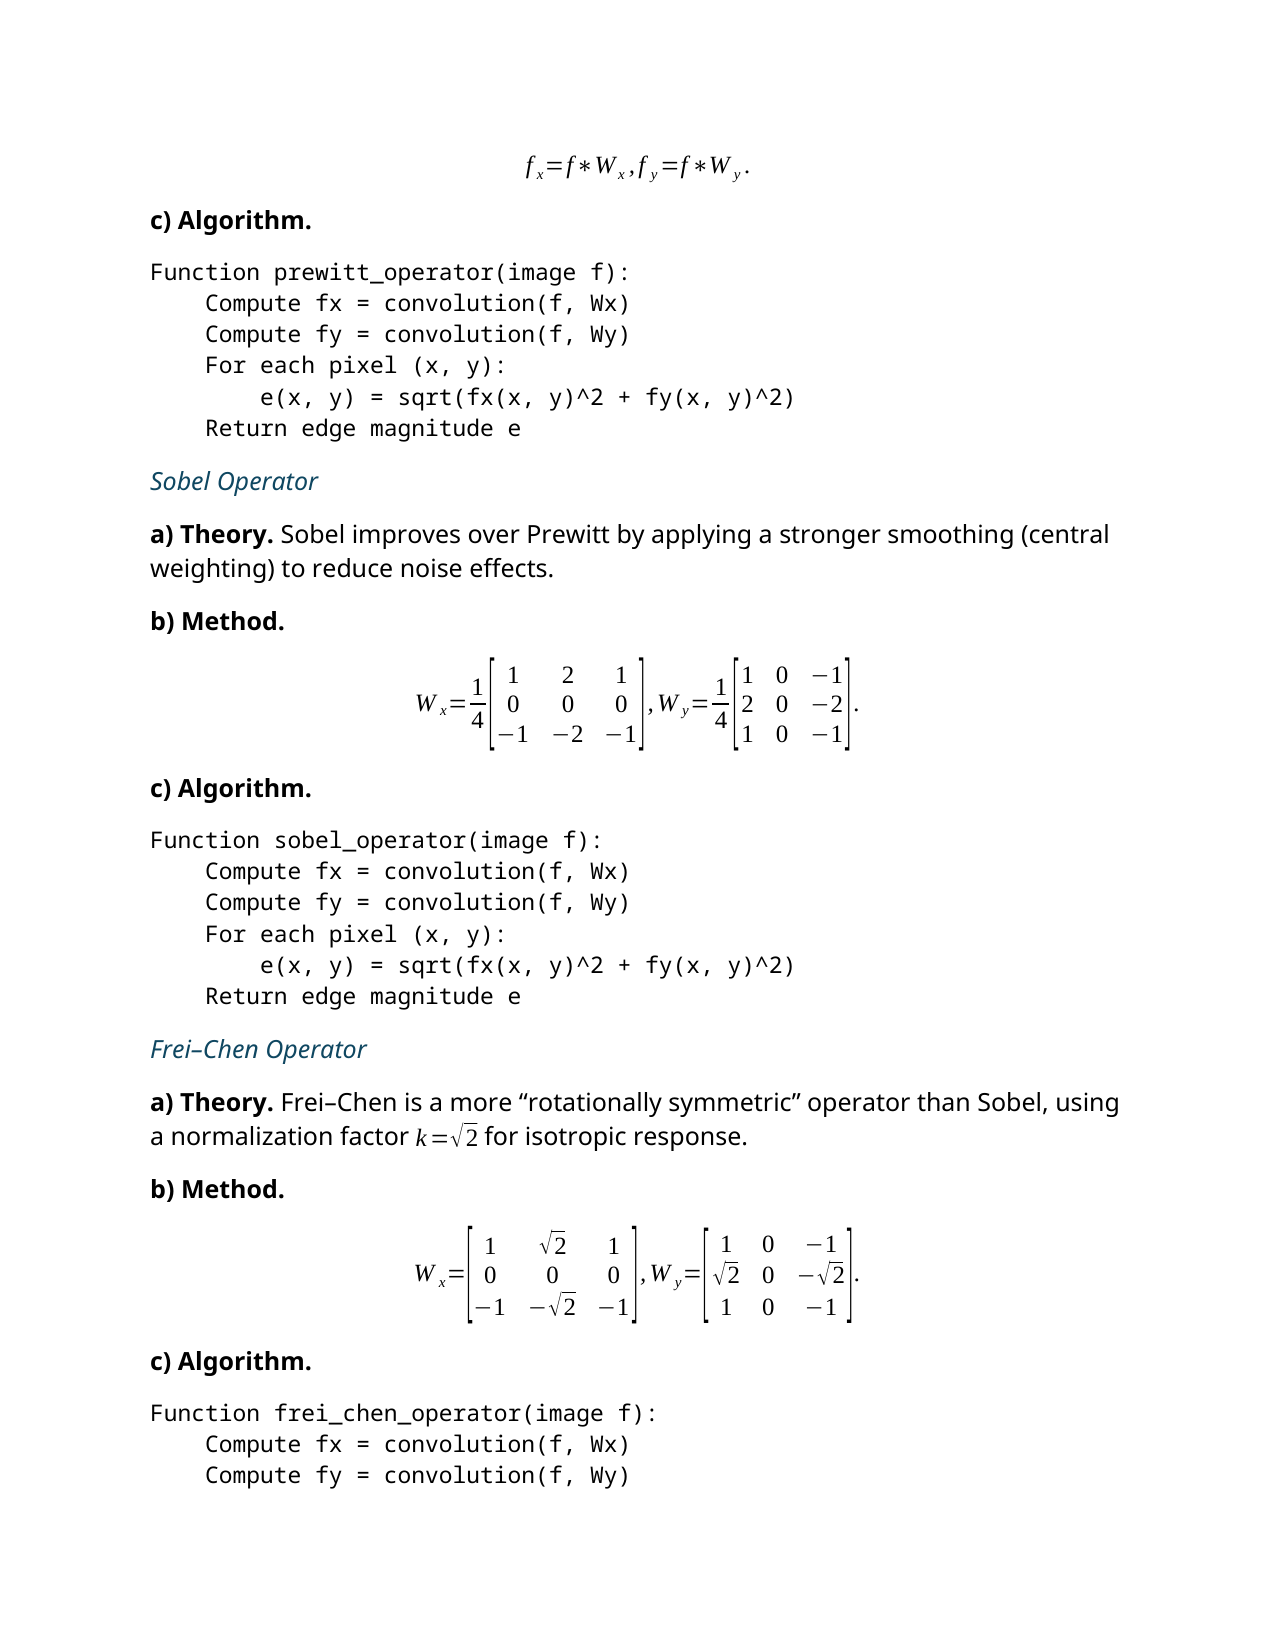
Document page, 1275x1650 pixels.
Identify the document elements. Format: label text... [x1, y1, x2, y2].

text b) Method. [150, 604, 1125, 638]
text a) Theory. Sobel improves over Prewitt by applying a stronger smoothing (central weighting) to reduce noise effects. [150, 517, 1125, 585]
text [150, 1397, 1125, 1491]
subtitle Sobel Operator [150, 464, 1125, 498]
text b) Method. [150, 1172, 1125, 1206]
text Function prewitt_operator(image f): Compute fx = convolution(f, Wx) Compute fy = convolution(f, Wy) For each pixel (x, y): e(x, y) = sqrt(fx(x, y)^2 + fy(x, y)^2) Return edge magnitude e [150, 256, 1125, 443]
text Function sobel_operator(image f): Compute fx = convolution(f, Wx) Compute fy = convolution(f, Wy) For each pixel (x, y): e(x, y) = sqrt(fx(x, y)^2 + fy(x, y)^2) Return edge magnitude e [150, 824, 1125, 1011]
text c) Algorithm. [150, 771, 1125, 805]
text c) Algorithm. [150, 1344, 1125, 1378]
text c) Algorithm. [150, 203, 1125, 237]
text a) Theory. Frei–Chen is a more “rotationally symmetric” operator than Sobel, using a normalization factor for isotropic response. [150, 1085, 1125, 1153]
subtitle Frei–Chen Operator [150, 1032, 1125, 1066]
